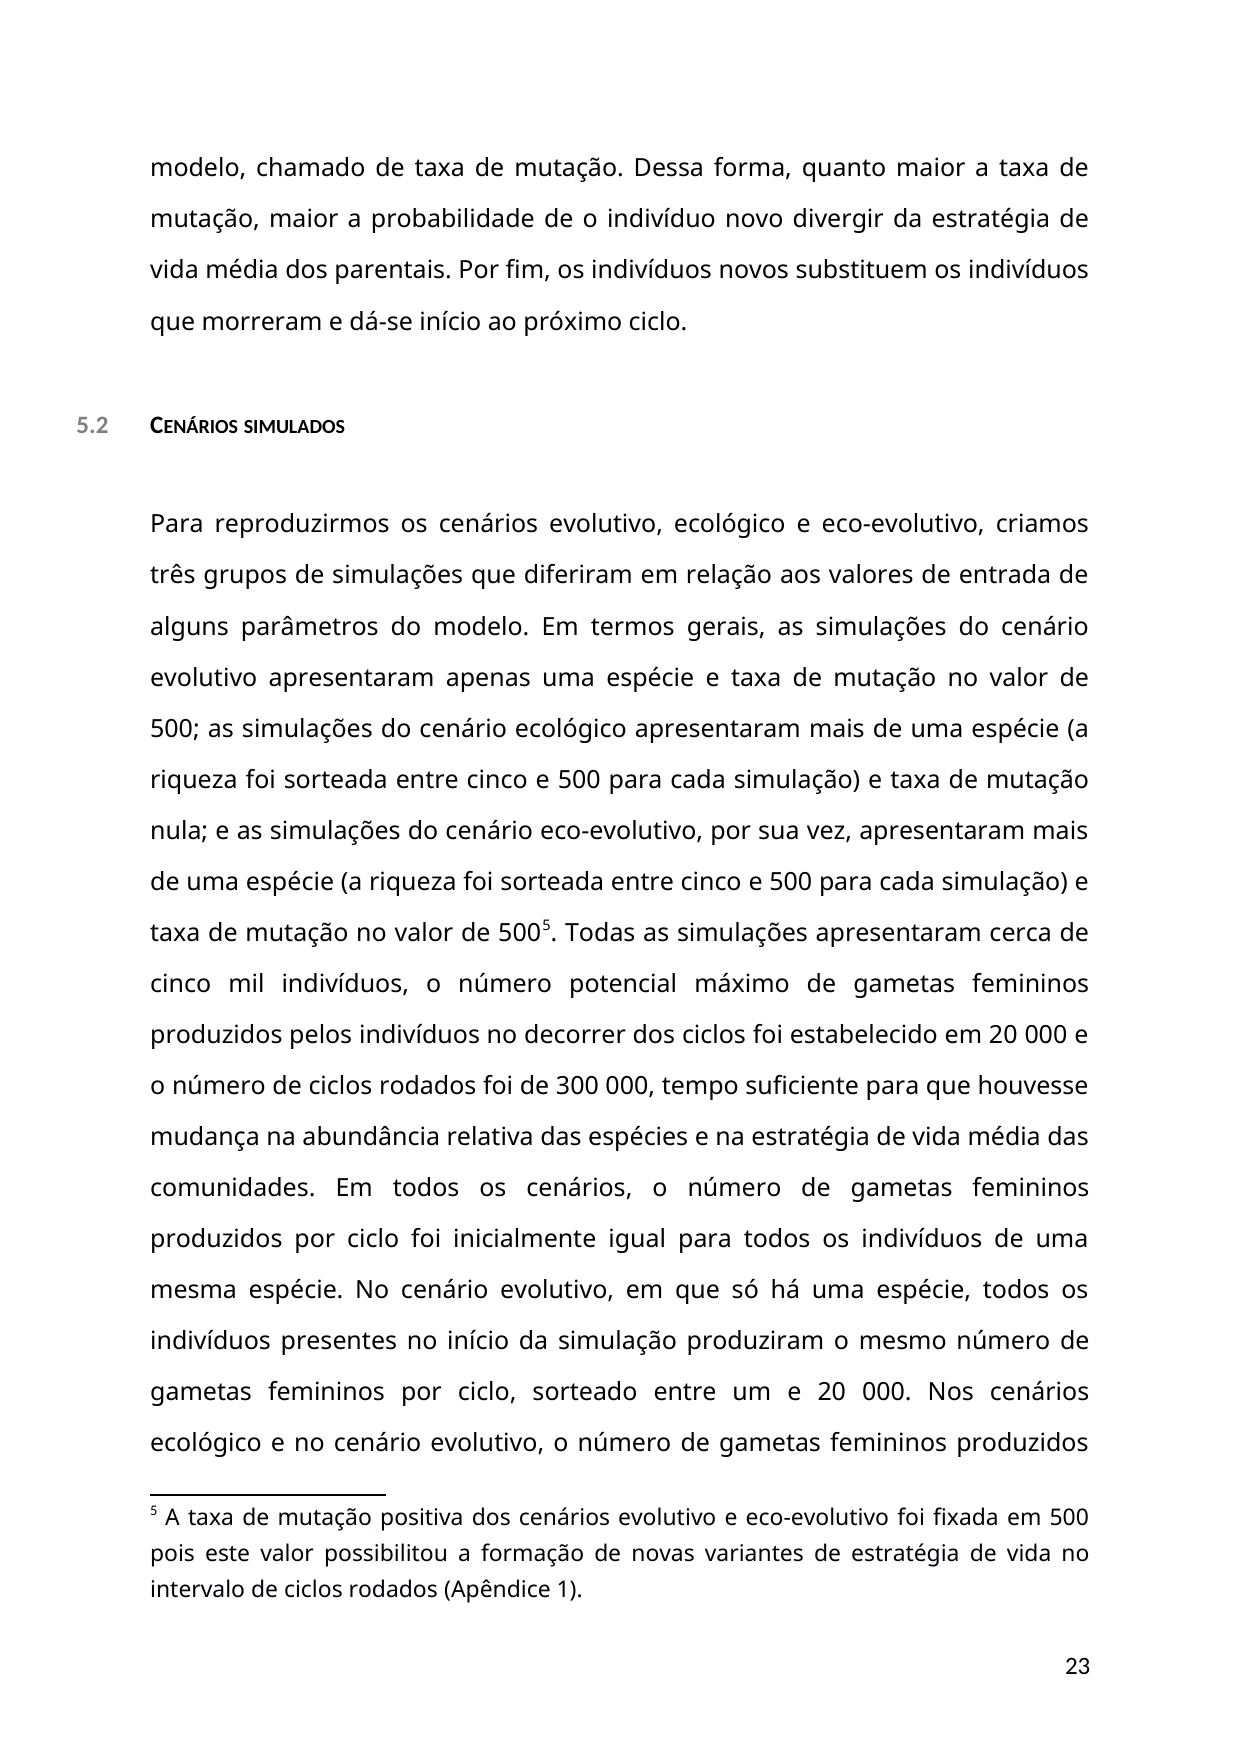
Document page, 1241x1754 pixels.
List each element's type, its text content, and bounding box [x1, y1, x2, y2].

subtitle 5.2 Cenários simulados [76, 409, 1090, 440]
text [150, 506, 1090, 1459]
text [150, 150, 1090, 337]
